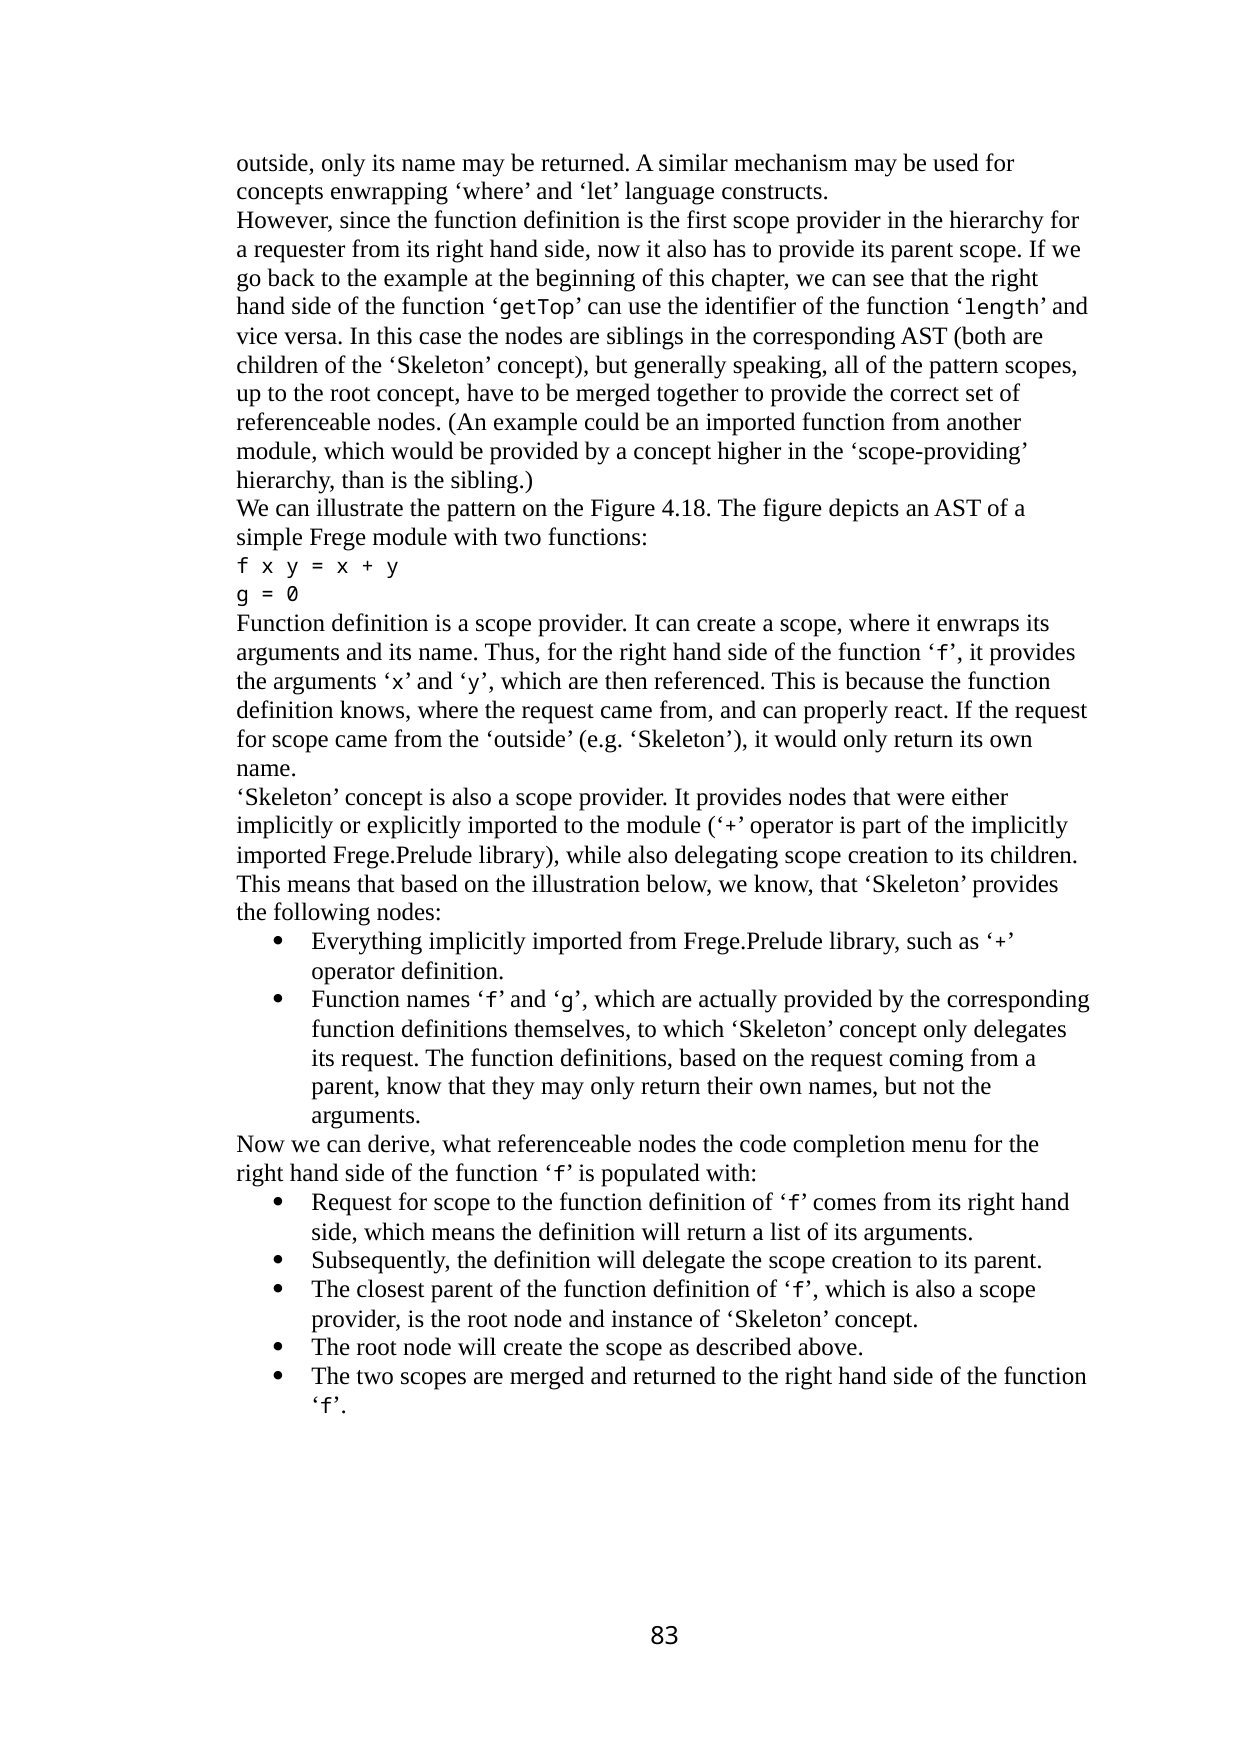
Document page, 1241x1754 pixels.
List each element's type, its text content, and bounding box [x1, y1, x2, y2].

list Request for scope to the function definition of ‘f’ comes from its right hand side, which means the definition will return a list of its arguments. [274, 1187, 1092, 1245]
list The root node will create the scope as described above. [274, 1332, 1092, 1361]
list Subsequently, the definition will delegate the scope creation to its parent. [274, 1245, 1092, 1274]
list The closest parent of the function definition of ‘f’, which is also a scope provider, is the root node and instance of ‘Skeleton’ concept. [274, 1274, 1092, 1332]
text ‘Skeleton’ concept is also a scope provider. It provides nodes that were either implicitly or explicitly imported to the module (‘+’ operator is part of the implicitly imported Frege.Prelude library), while also delegating scope creation to its children. This means that based on the illustration below, we know, that ‘Skeleton’ provides the following nodes: [236, 782, 1092, 926]
text f x y = x + y [236, 551, 1092, 579]
list The two scopes are merged and returned to the right hand side of the function ‘f’. [274, 1361, 1092, 1419]
text Function definition is a scope provider. It can create a scope, where it enwraps its arguments and its name. Thus, for the right hand side of the function ‘f’, it provides the arguments ‘x’ and ‘y’, which are then referenced. This is because the function definition knows, where the request came from, and can properly react. If the request for scope came from the ‘outside’ (e.g. ‘Skeleton’), it would only return its own name. [236, 608, 1092, 782]
text Now we can derive, what referenceable nodes the code completion menu for the right hand side of the function ‘f’ is populated with: [236, 1129, 1092, 1187]
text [236, 148, 1092, 205]
list Function names ‘f’ and ‘g’, which are actually provided by the corresponding function definitions themselves, to which ‘Skeleton’ concept only delegates its request. The function definitions, based on the request coming from a parent, know that they may only return their own names, but not the arguments. [274, 984, 1092, 1129]
list Everything implicitly imported from Frege.Prelude library, such as ‘+’ operator definition. [274, 926, 1092, 984]
text However, since the function definition is the first scope provider in the hierarchy for a requester from its right hand side, now it also has to provide its parent scope. If we go back to the example at the beginning of this chapter, we can see that the right hand side of the function ‘getTop’ can use the identifier of the function ‘length’ and vice versa. In this case the nodes are siblings in the corresponding AST (both are children of the ‘Skeleton’ concept), but generally speaking, all of the pattern scopes, up to the root concept, have to be merged together to provide the correct set of referenceable nodes. (An example could be an imported function from another module, which would be provided by a concept higher in the ‘scope-providing’ hierarchy, than is the sibling.) [236, 205, 1092, 493]
text We can illustrate the pattern on the Figure 4.18. The figure depicts an AST of a simple Frege module with two functions: [236, 493, 1092, 551]
text g = 0 [236, 579, 1092, 608]
